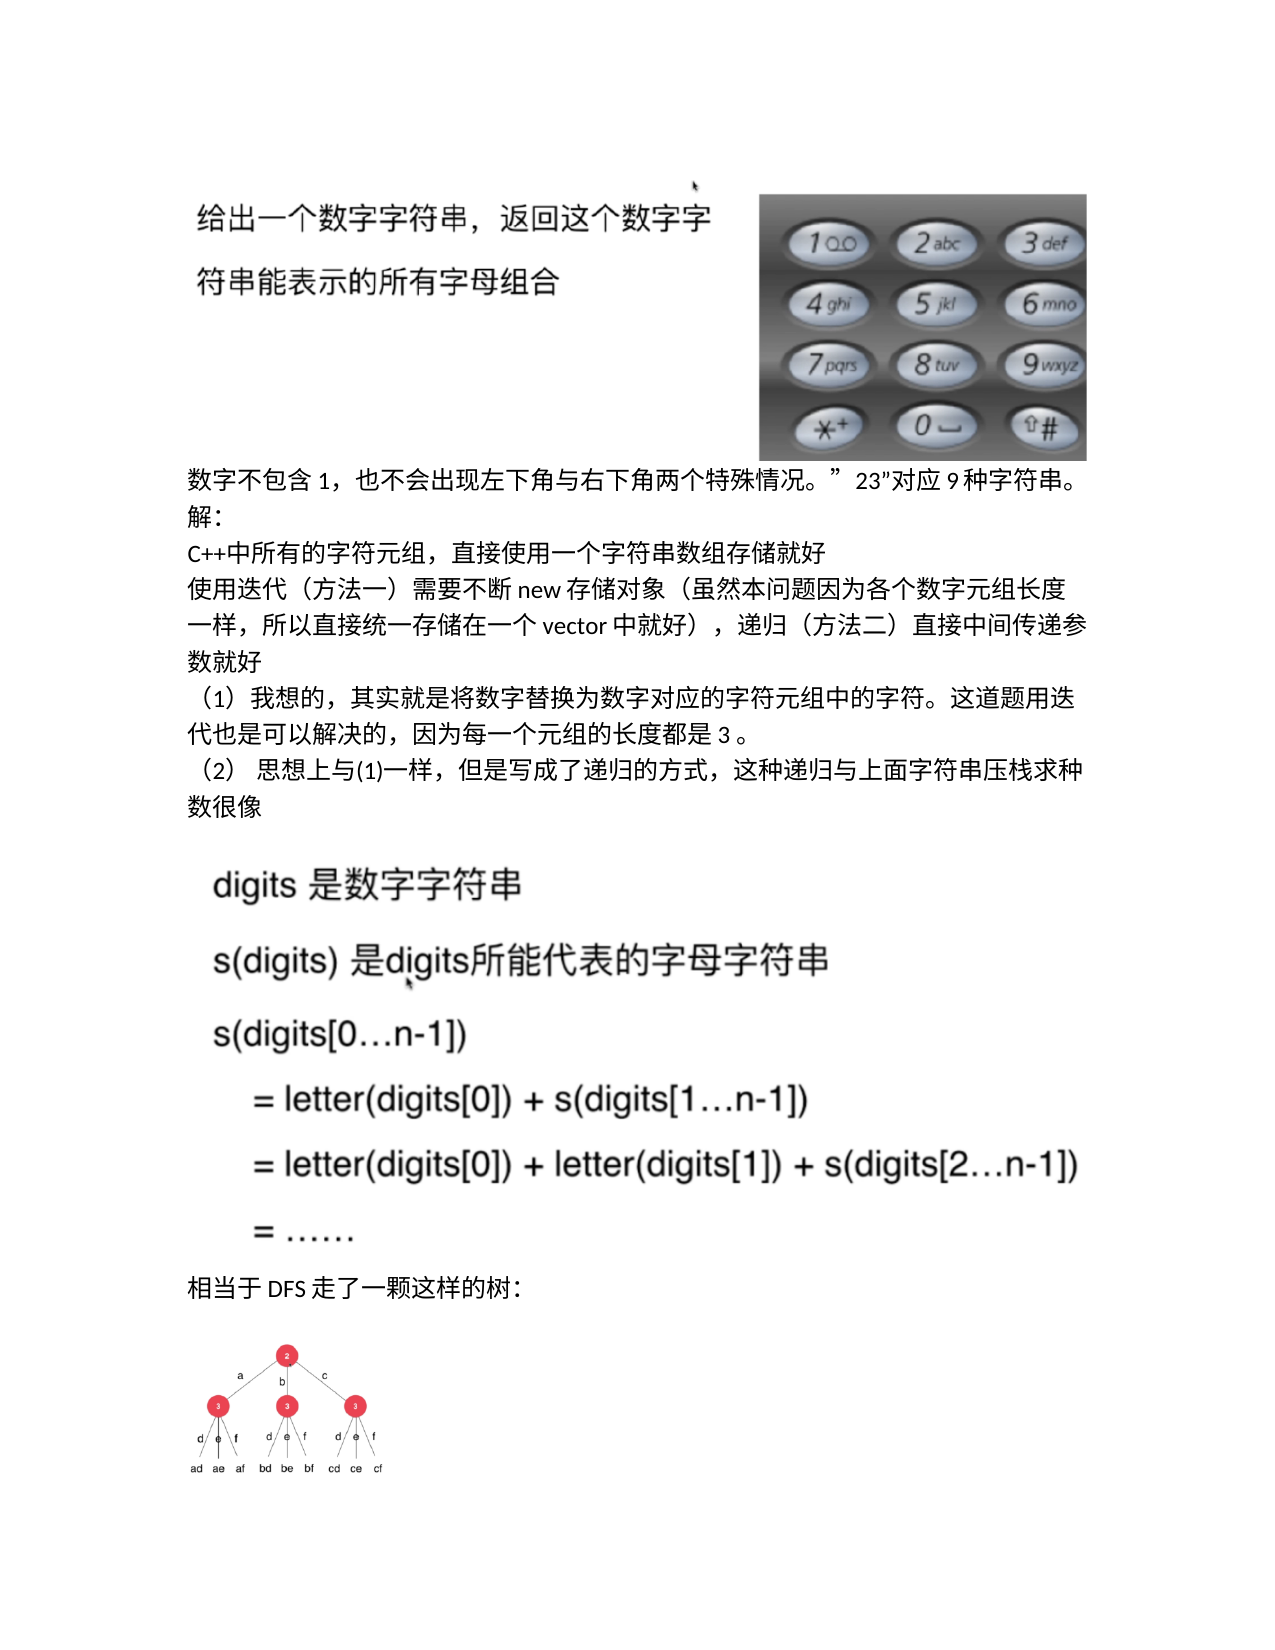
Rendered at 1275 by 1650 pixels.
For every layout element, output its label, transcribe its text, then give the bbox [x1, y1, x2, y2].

text C++中所有的字符元组，直接使用一个字符串数组存储就好 [187, 533, 1087, 569]
picture [187, 853, 1087, 1269]
text （1）我想的，其实就是将数字替换为数字对应的字符元组中的字符。这道题用迭代也是可以解决的，因为每一个元组的长度都是3 。 [187, 678, 1087, 751]
text 使用迭代（方法一）需要不断new存储对象（虽然本问题因为各个数字元组长度一样，所以直接统一存储在一个vector中就好），递归（方法二）直接中间传递参数就好 [187, 569, 1087, 678]
text 解： [187, 497, 1087, 533]
picture [187, 1335, 383, 1475]
picture [187, 180, 1087, 461]
text （2） 思想上与(1)一样，但是写成了递归的方式，这种递归与上面字符串压栈求种数很像 [187, 751, 1087, 823]
text 相当于DFS走了一颗这样的树： [187, 1269, 1087, 1305]
text 数字不包含1，也不会出现左下角与右下角两个特殊情况。”23”对应9种字符串。 [187, 461, 1087, 497]
